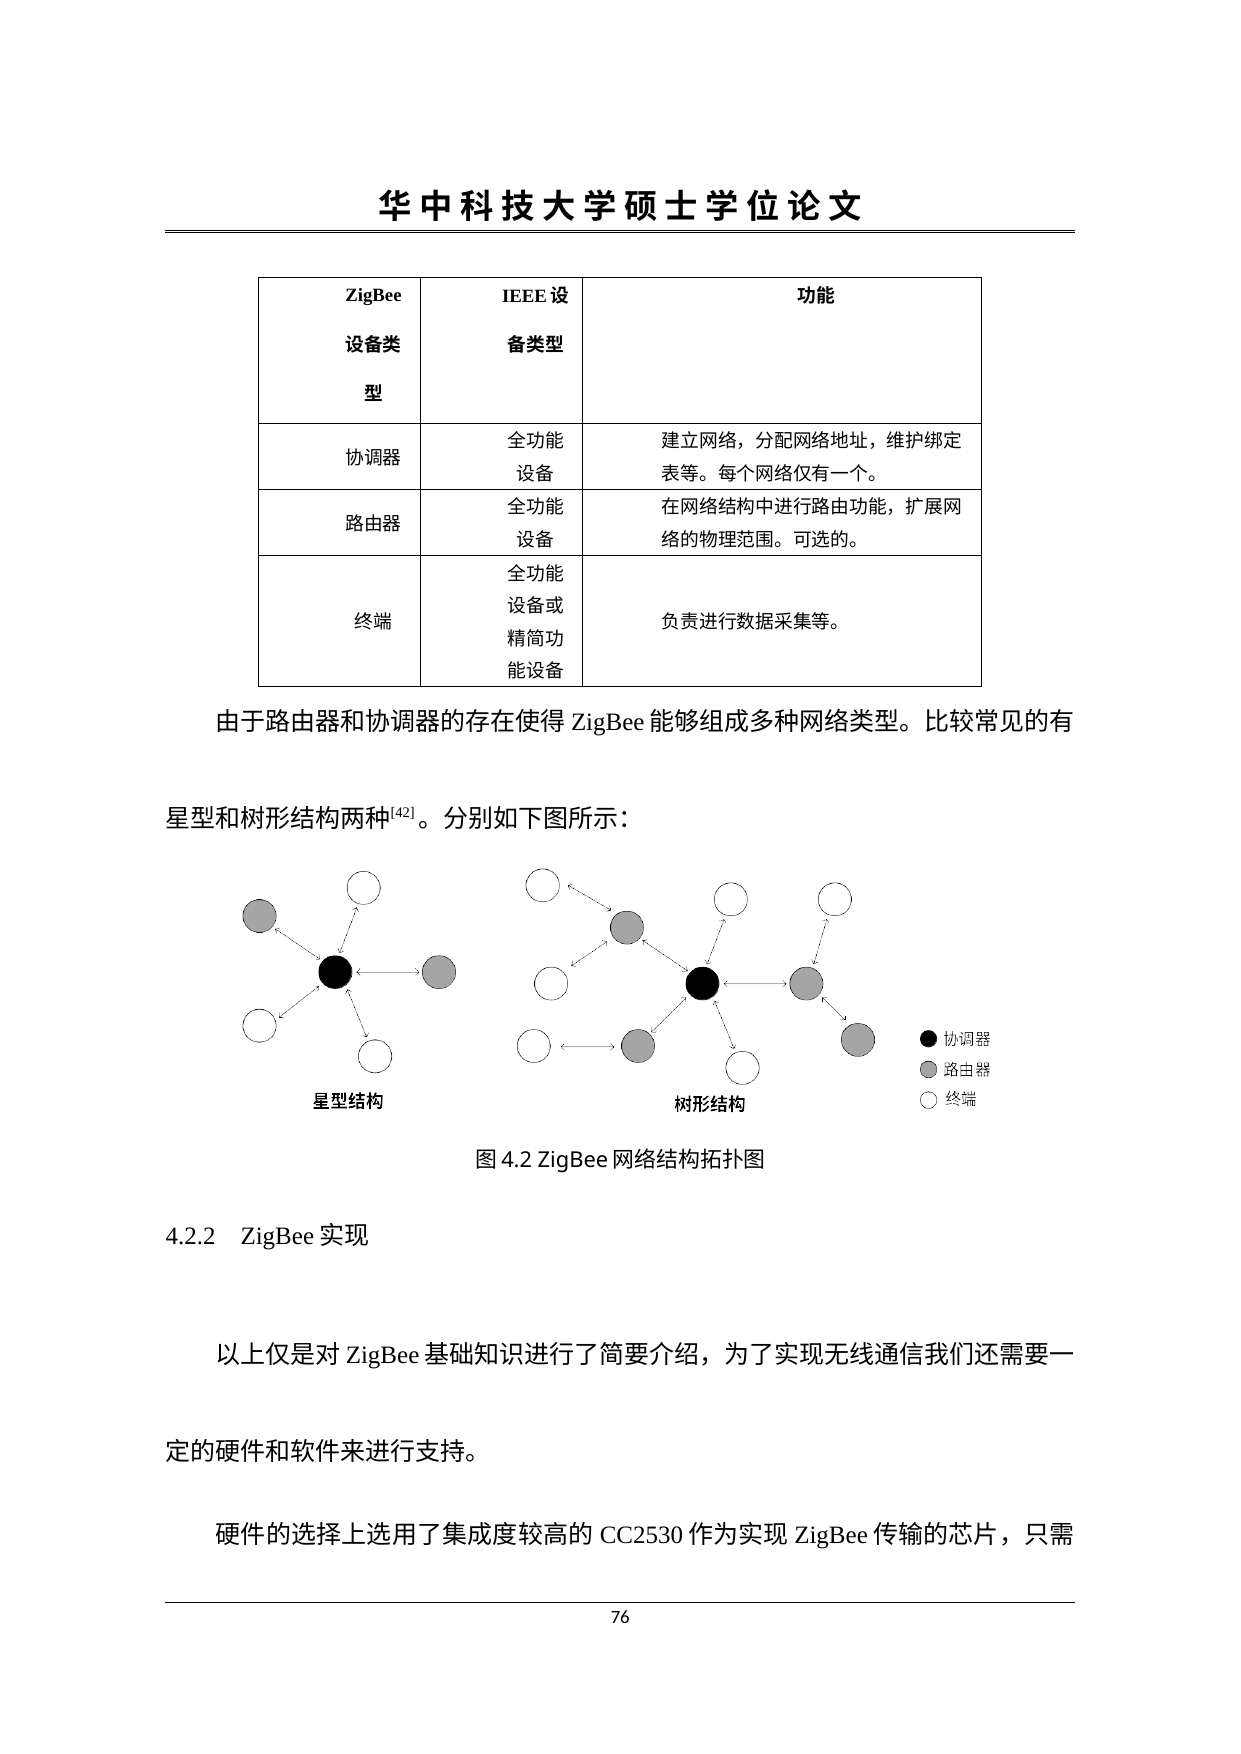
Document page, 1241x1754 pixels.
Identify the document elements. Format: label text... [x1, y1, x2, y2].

table_cell 路由器 [259, 490, 420, 554]
table_header IEEE设备类型 [421, 278, 582, 422]
table_cell 建立网络，分配网络地址，维护绑定表等。每个网络仅有一个。 [583, 424, 981, 488]
table_cell 协调器 [259, 424, 420, 488]
table_cell 负责进行数据采集等。 [583, 556, 981, 686]
list ZigBee实现 [165, 1201, 1075, 1266]
text 由于路由器和协调器的存在使得ZigBee能够组成多种网络类型。比较常见的有星型和树形结构两种[42] 。分别如下图所示： [165, 687, 1075, 849]
table_cell 全功能设备 [421, 490, 582, 554]
table_cell 终端 [259, 556, 420, 686]
table_cell 全功能设备 [421, 424, 582, 488]
text 图4.2 ZigBee网络结构拓扑图 [165, 1142, 1075, 1174]
table_header ZigBee设备类型 [259, 278, 420, 422]
table_cell 全功能设备或精简功能设备 [421, 556, 582, 686]
table_header 功能 [583, 278, 981, 422]
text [165, 1500, 1075, 1565]
table_cell 在网络结构中进行路由功能，扩展网络的物理范围。可选的。 [583, 490, 981, 554]
text 以上仅是对ZigBee基础知识进行了简要介绍，为了实现无线通信我们还需要一定的硬件和软件来进行支持。 [165, 1320, 1075, 1482]
